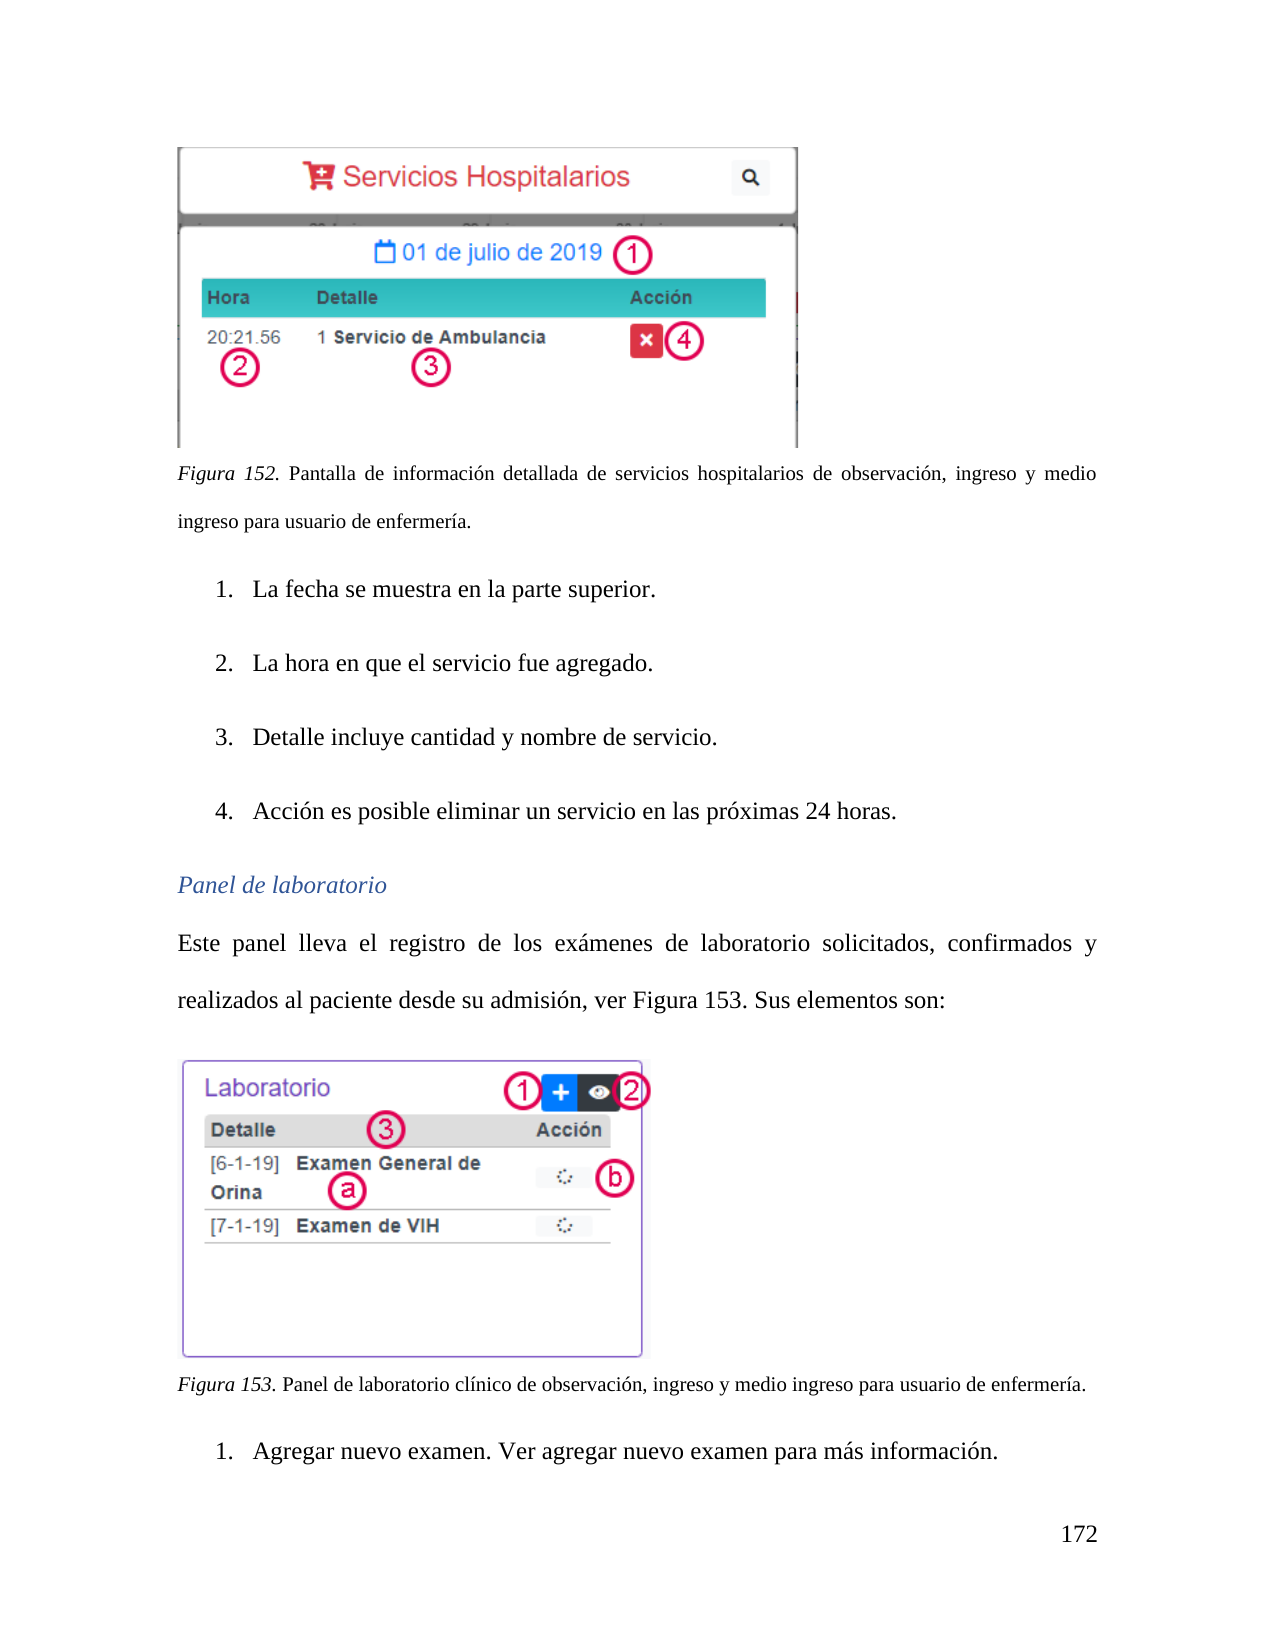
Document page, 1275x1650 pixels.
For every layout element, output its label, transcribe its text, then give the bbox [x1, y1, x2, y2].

list Detalle incluye cantidad y nombre de servicio. [215, 722, 1098, 751]
picture [177, 147, 799, 448]
text Figura 152. Pantalla de información detallada de servicios hospitalarios de observación, ingreso y medio ingreso para usuario de enfermería. [177, 461, 1098, 533]
list La hora en que el servicio fue agregado. [215, 648, 1098, 677]
text Panel de laboratorio [177, 870, 1098, 899]
list Agregar nuevo examen. Ver agregar nuevo examen para más información. [215, 1436, 1098, 1465]
picture [177, 1059, 651, 1359]
text Este panel lleva el registro de los exámenes de laboratorio solicitados, confirmados y realizados al paciente desde su admisión, ver Figura 153. Sus elementos son: [177, 928, 1098, 1014]
list Acción es posible eliminar un servicio en las próximas 24 horas. [215, 796, 1098, 825]
text Figura 153. Panel de laboratorio clínico de observación, ingreso y medio ingreso para usuario de enfermería. [177, 1372, 1098, 1396]
list La fecha se muestra en la parte superior. [215, 574, 1098, 602]
